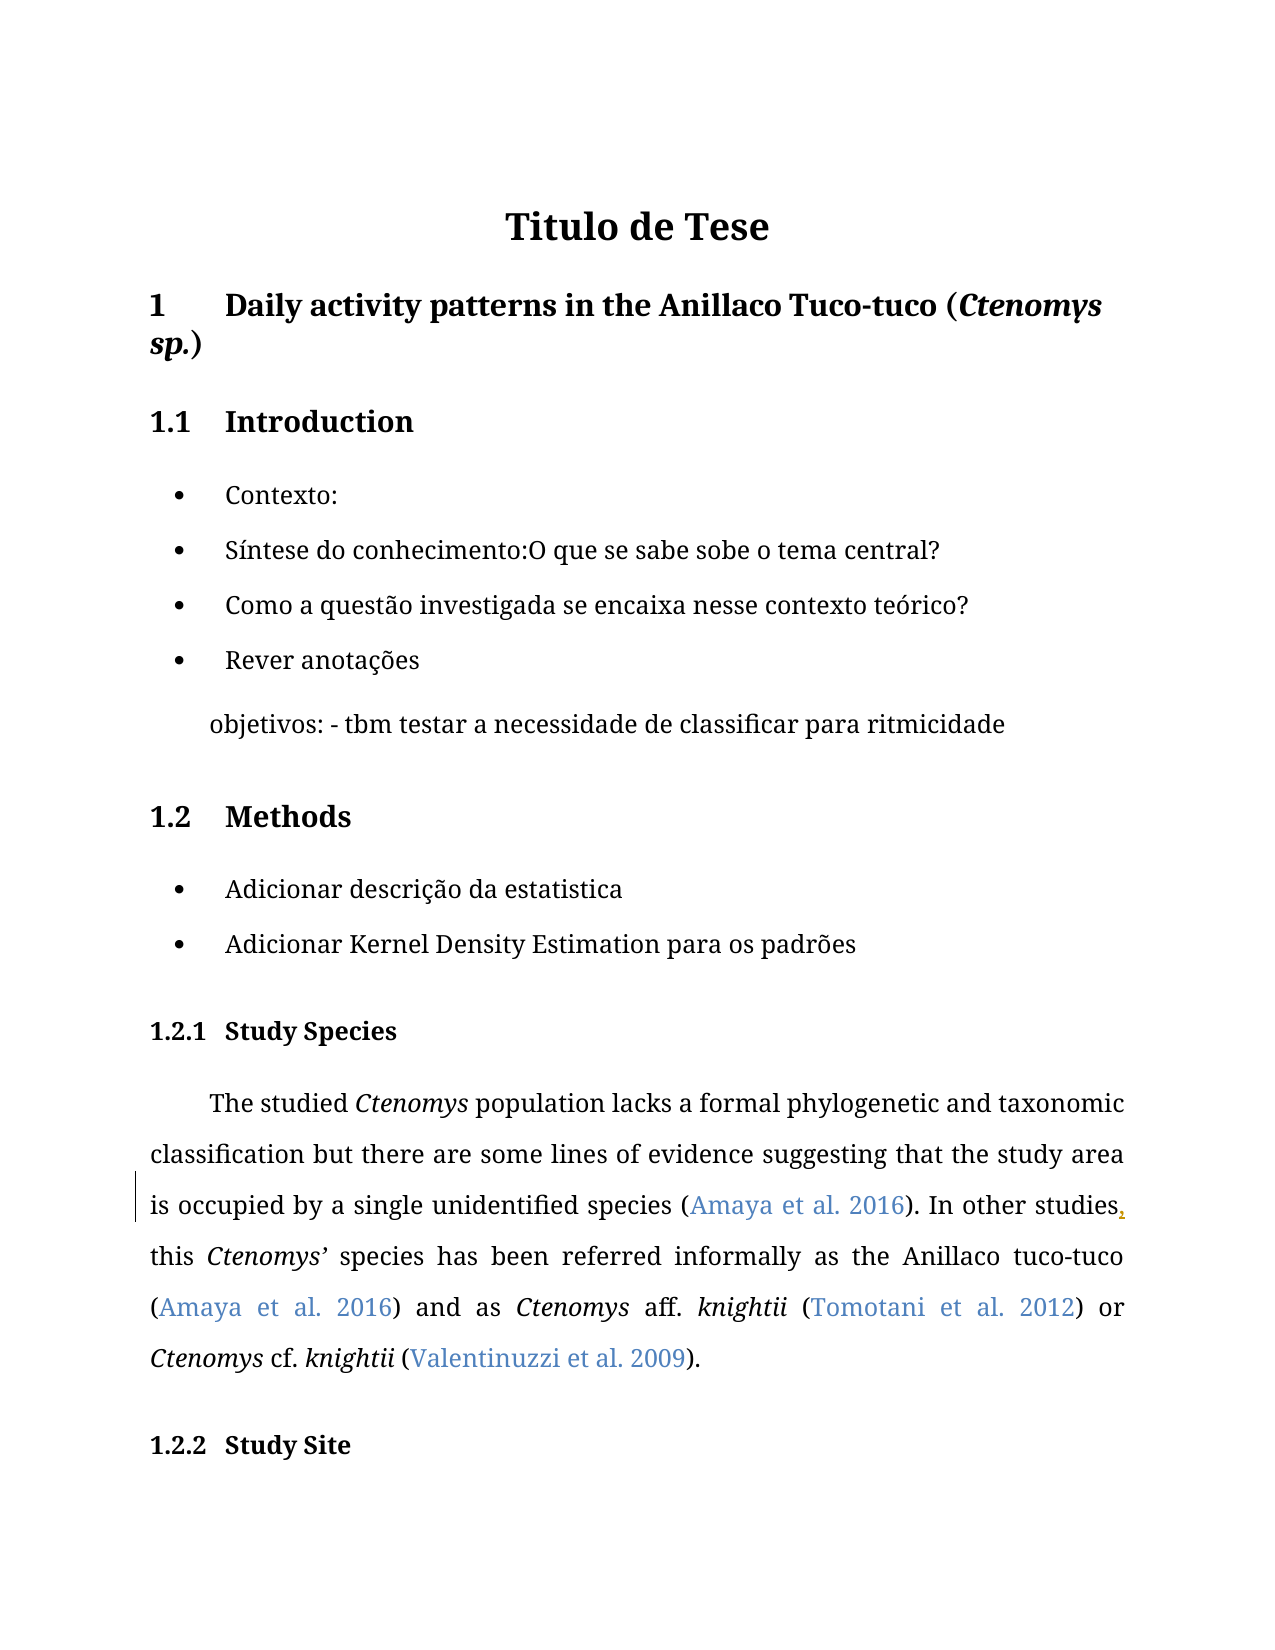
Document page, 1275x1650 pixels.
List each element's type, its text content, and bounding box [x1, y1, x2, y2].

list Contexto: [175, 477, 1125, 511]
text objetivos: - tbm testar a necessidade de classificar para ritmicidade [150, 706, 1125, 741]
subtitle 1.2 Methods [150, 796, 1125, 836]
subtitle 1.2.1 Study Species [150, 1013, 1125, 1047]
list Adicionar descrição da estatistica [175, 872, 1125, 906]
text The studied Ctenomys population lacks a formal phylogenetic and taxonomic classification but there are some lines of evidence suggesting that the study area is occupied by a single unidentified species (Amaya et al. 2016). In other studies this Ctenomys’ species has been referred informally as the Anillaco tuco-tuco (Amaya et al. 2016) and as Ctenomys aff. knightii (Tomotani et al. 2012) or Ctenomys cf. knightii (Valentinuzzi et al. 2009). [150, 1086, 1125, 1375]
list Como a questão investigada se encaixa nesse contexto teórico? [175, 588, 1125, 622]
subtitle 1 Daily activity patterns in the Anillaco Tuco-tuco (Ctenomys sp.) [150, 286, 1125, 363]
subtitle 1.2.2 Study Site [150, 1427, 1125, 1462]
list Rever anotações [175, 643, 1125, 677]
list Síntese do conhecimento:O que se sabe sobe o tema central? [175, 532, 1125, 567]
title Titulo de Tese [150, 200, 1125, 251]
list Adicionar Kernel Density Estimation para os padrões [175, 927, 1125, 961]
subtitle 1.1 Introduction [150, 402, 1125, 441]
